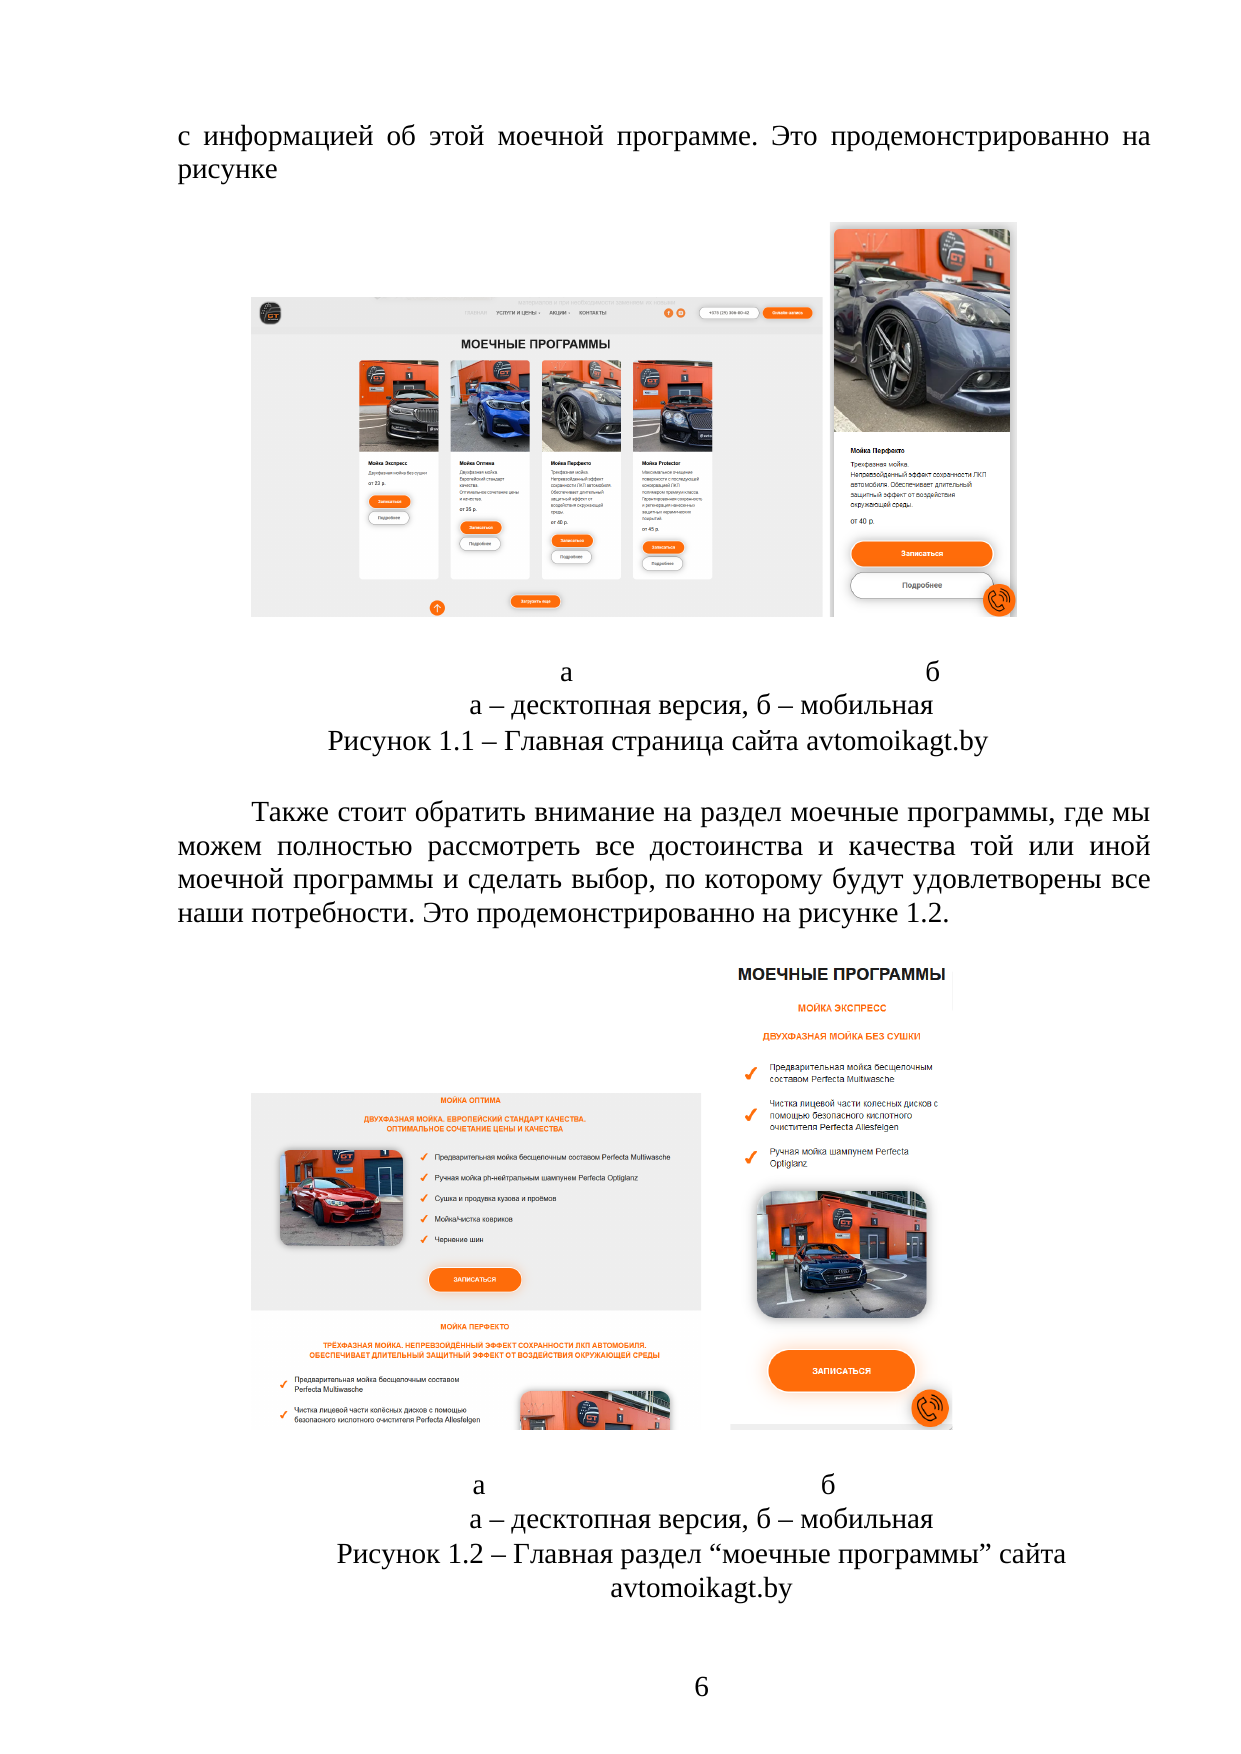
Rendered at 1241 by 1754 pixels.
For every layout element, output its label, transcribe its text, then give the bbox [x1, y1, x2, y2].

text avtomoikagt.by [177, 1570, 1152, 1604]
text Рисунок 1.2 – Главная раздел “моечные программы” сайта [177, 1537, 1152, 1570]
text Рисунок 1.1 – Главная страница сайта avtomoikagt.by [252, 723, 1152, 757]
text а б [398, 654, 1152, 687]
picture [251, 1093, 702, 1430]
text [177, 118, 1152, 185]
picture [251, 297, 823, 617]
text Также стоит обратить внимание на раздел моечные программы, где мы можем полностью рассмотреть все достоинства и качества той или иной моечной программы и сделать выбор, по которому будут удовлетворены все наши потребности. Это продемонстрированно на рисунке 1.2. [177, 794, 1152, 928]
picture [829, 222, 1017, 617]
picture [730, 966, 953, 1430]
text а – десктопная версия, б – мобильная [177, 1501, 1152, 1534]
text а – десктопная версия, б – мобильная [177, 687, 1152, 721]
text а б [398, 1467, 1152, 1501]
